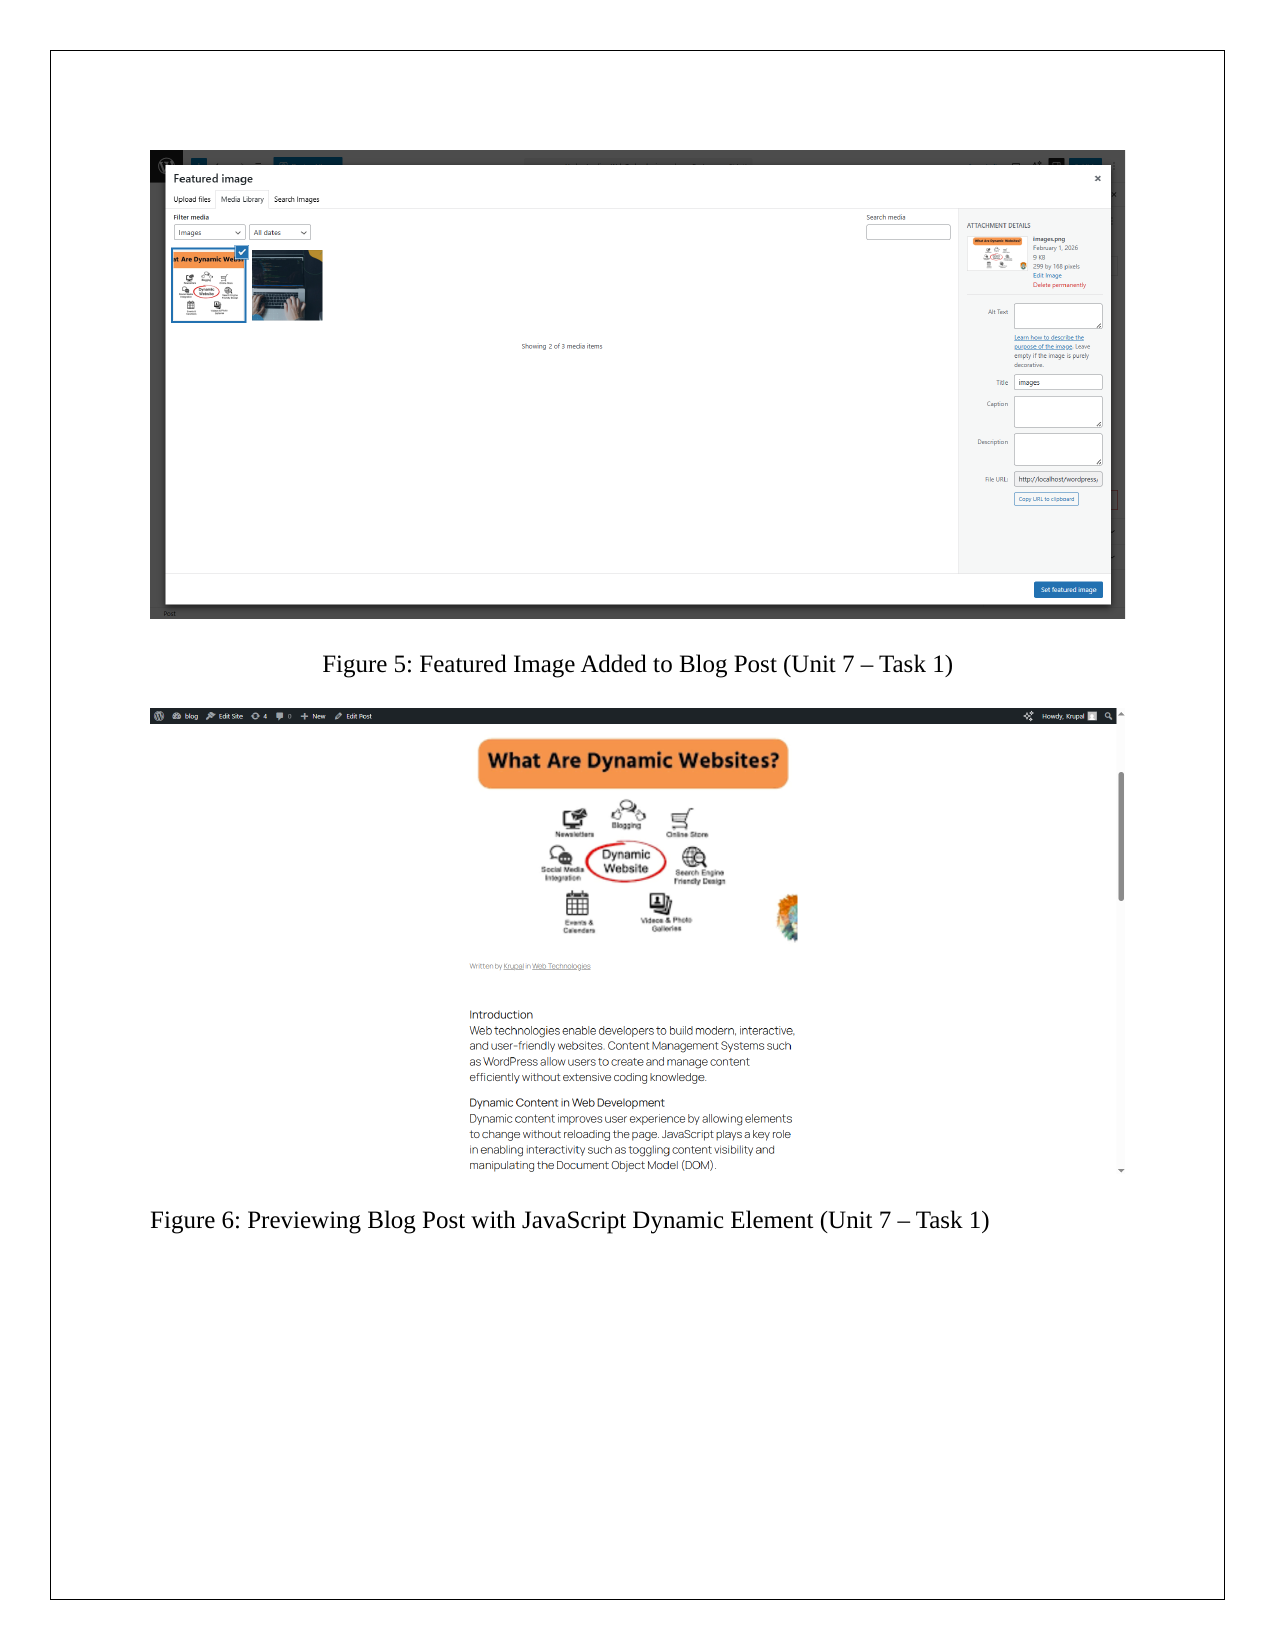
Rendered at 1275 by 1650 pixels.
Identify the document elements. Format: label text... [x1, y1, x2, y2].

text Figure 5: Featured Image Added to Blog Post (Unit 7 – Task 1) [150, 649, 1125, 678]
text Figure 6: Previewing Blog Post with JavaScript Dynamic Element (Unit 7 – Task 1) [150, 1205, 1125, 1234]
picture [150, 150, 1125, 619]
picture [150, 708, 1125, 1174]
